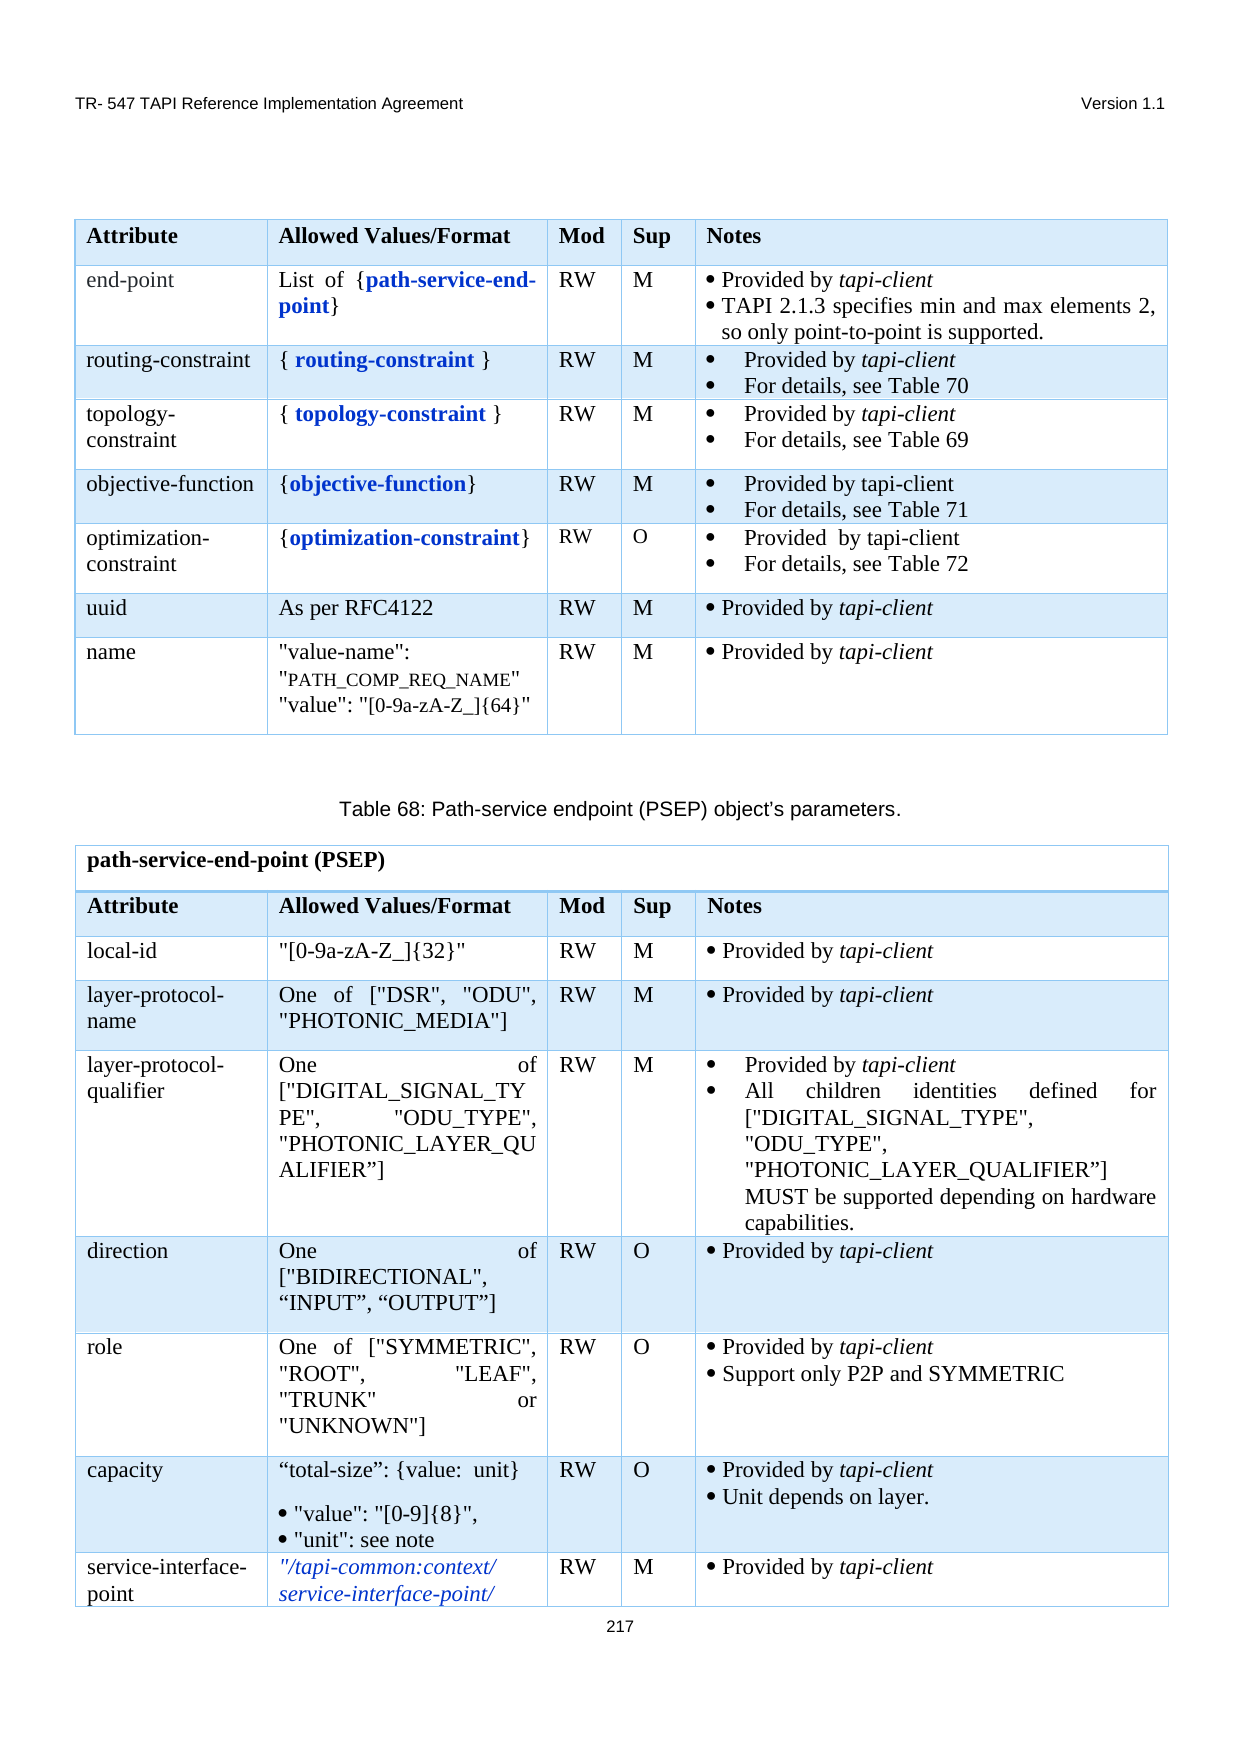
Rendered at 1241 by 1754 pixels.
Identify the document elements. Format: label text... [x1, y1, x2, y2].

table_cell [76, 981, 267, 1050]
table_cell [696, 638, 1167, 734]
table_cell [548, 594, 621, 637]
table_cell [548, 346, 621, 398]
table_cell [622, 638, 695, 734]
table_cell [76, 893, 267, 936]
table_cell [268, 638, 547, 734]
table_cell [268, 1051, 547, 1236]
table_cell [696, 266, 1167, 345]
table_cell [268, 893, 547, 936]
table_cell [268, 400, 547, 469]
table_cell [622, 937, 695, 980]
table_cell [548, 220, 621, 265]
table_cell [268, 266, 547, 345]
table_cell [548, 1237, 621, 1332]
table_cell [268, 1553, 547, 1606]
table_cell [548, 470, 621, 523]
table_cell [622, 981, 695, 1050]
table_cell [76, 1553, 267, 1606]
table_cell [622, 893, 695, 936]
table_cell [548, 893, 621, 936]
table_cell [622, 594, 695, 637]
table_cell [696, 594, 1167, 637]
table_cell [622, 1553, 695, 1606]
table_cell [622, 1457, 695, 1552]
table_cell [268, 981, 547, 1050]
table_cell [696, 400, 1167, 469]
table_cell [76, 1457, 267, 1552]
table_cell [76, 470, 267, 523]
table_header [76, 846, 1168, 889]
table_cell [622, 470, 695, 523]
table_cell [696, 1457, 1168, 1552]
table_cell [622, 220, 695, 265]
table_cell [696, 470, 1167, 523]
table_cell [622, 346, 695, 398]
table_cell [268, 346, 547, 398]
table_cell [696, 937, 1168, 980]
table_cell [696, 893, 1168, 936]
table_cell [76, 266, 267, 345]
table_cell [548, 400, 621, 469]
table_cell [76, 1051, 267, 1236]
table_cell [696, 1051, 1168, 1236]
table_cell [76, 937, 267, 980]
text Table 68: Path-service endpoint (PSEP) object’s parameters. [75, 796, 1165, 820]
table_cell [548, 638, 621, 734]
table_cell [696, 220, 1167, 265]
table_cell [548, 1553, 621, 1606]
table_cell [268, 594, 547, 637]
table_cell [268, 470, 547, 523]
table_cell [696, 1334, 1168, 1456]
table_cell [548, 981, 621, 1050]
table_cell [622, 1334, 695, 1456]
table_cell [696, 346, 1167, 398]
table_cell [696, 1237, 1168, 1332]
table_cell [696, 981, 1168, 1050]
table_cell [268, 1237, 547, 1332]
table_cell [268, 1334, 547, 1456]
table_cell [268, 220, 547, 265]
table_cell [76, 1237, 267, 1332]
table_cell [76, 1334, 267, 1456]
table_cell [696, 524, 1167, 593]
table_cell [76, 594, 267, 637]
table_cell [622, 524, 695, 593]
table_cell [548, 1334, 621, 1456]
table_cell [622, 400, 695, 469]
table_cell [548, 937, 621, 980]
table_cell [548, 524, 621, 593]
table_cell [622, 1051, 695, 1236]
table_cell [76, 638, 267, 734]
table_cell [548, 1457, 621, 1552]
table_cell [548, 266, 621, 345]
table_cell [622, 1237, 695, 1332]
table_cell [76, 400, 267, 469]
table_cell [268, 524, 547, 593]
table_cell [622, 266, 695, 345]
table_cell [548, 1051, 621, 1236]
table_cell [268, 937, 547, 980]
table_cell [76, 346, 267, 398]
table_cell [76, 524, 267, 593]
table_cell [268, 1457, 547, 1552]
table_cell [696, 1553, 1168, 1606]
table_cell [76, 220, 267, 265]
